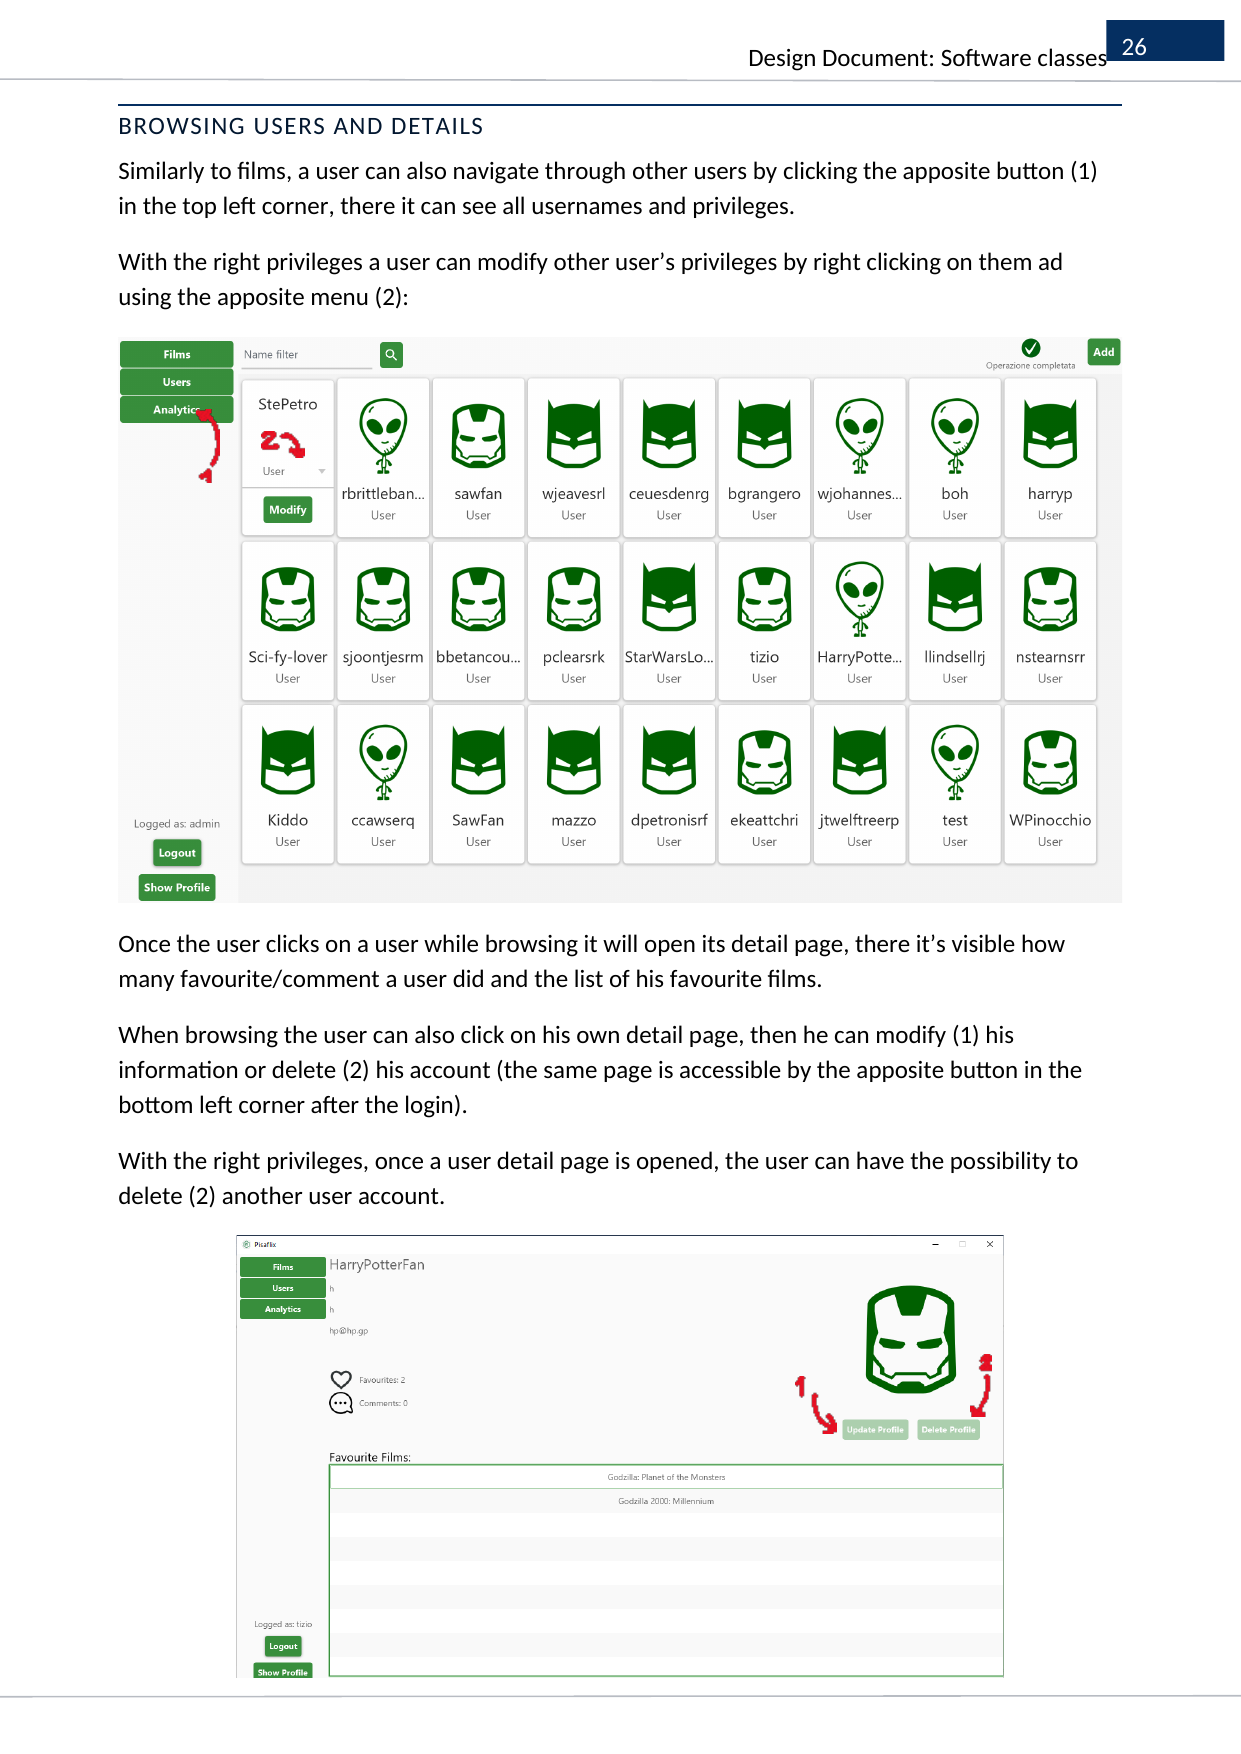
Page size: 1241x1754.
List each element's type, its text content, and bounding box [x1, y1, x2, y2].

subtitle Browsing Users and details [118, 106, 1122, 141]
text With the right privileges, once a user detail page is opened, the user can have the possibility to delete (2) another user account. [118, 1145, 1122, 1210]
text When browsing the user can also click on his own detail page, then he can modify (1) his information or delete (2) his account (the same page is accessible by the apposite button in the bottom left corner after the login). [118, 1019, 1122, 1119]
picture [236, 1235, 1004, 1678]
text Similarly to films, a user can also navigate through other users by clicking the apposite button (1) in the top left corner, there it can see all usernames and privileges. [118, 155, 1122, 221]
picture [118, 337, 1123, 903]
text Once the user clicks on a user while browsing it will open its detail page, there it’s visible how many favourite/comment a user did and the list of his favourite films. [118, 928, 1122, 994]
text With the right privileges a user can modify other user’s privileges by right clicking on them ad using the apposite menu (2): [118, 246, 1122, 312]
